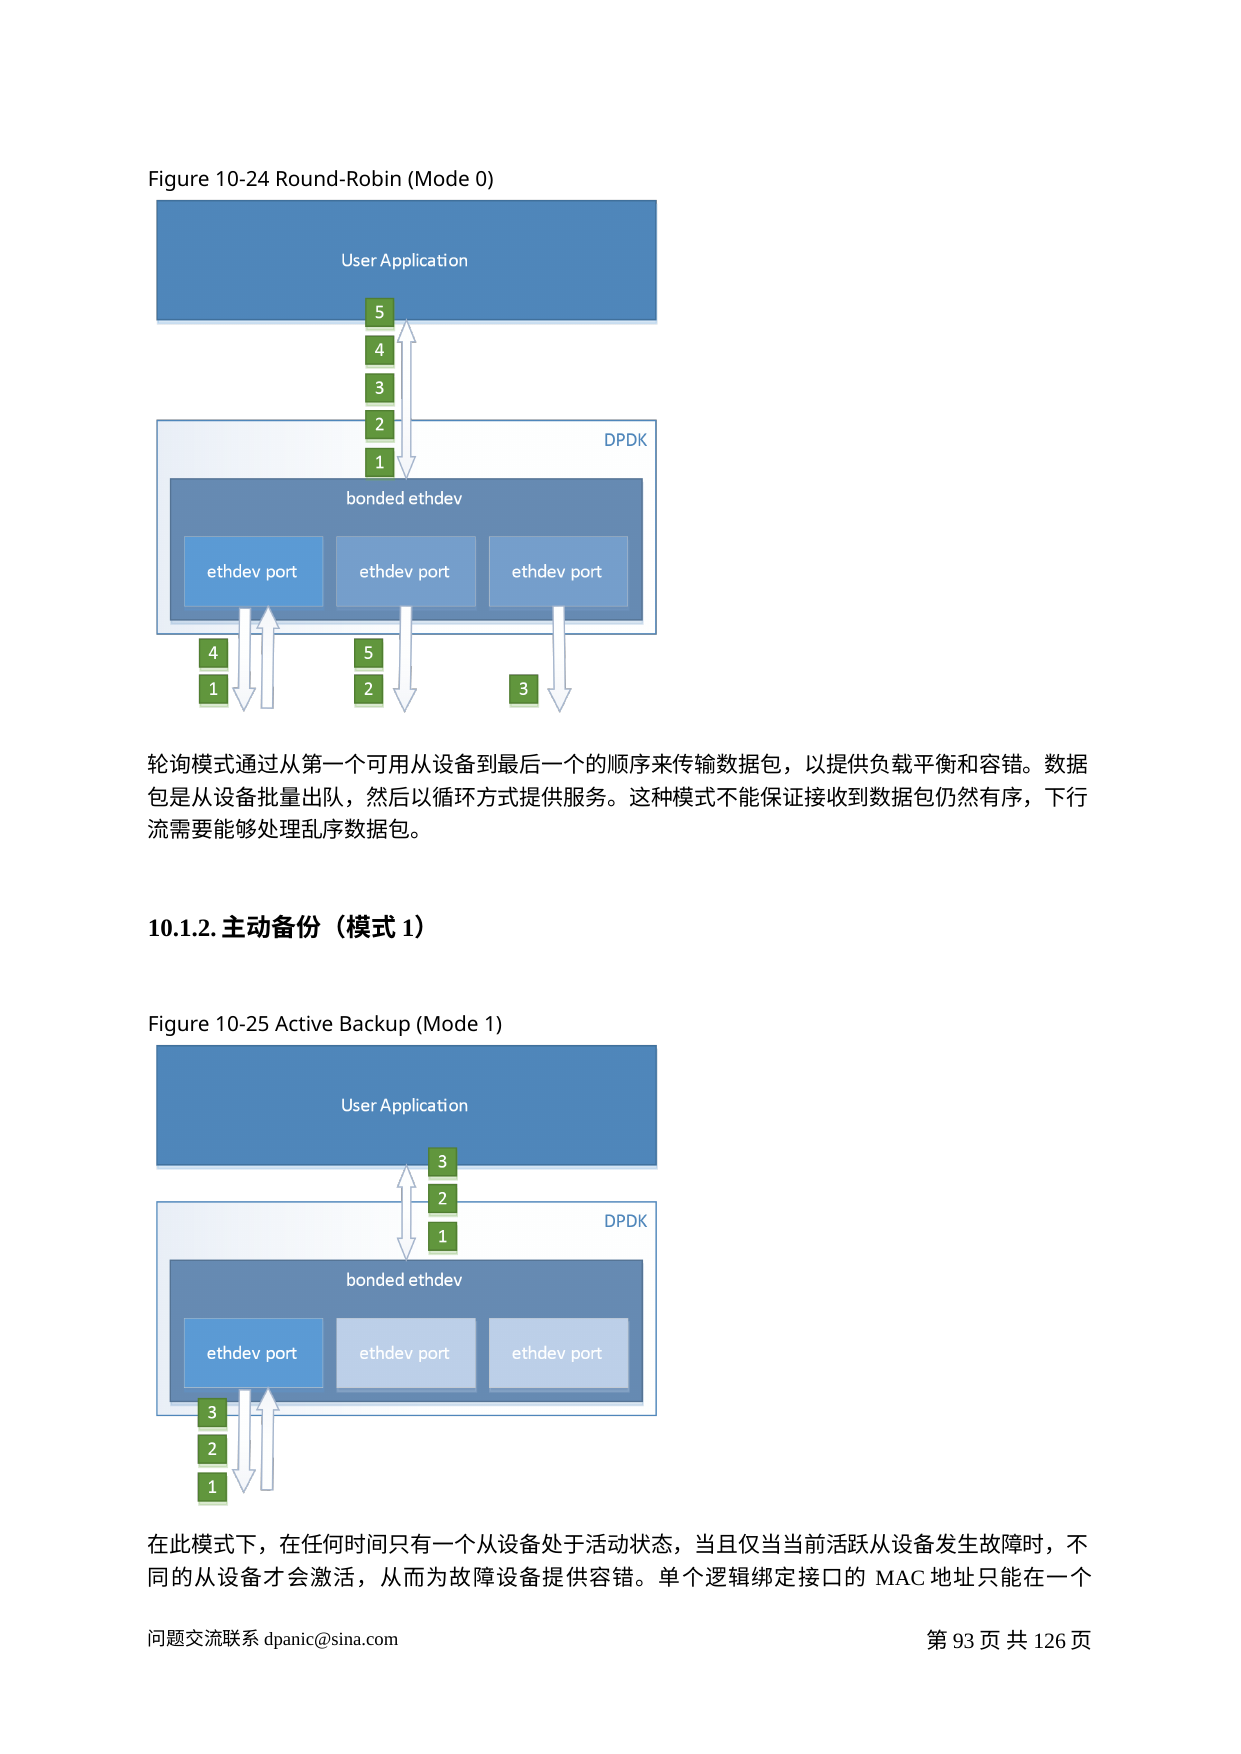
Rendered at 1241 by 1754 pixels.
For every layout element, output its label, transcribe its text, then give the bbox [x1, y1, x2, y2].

picture [147, 194, 667, 717]
picture [147, 1039, 667, 1515]
text 轮询模式通过从第一个可用从设备到最后一个的顺序来传输数据包，以提供负载平衡和容错。数据包是从设备批量出队，然后以循环方式提供服务。这种模式不能保证接收到数据包仍然有序，下行流需要能够处理乱序数据包。 [148, 747, 1092, 844]
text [148, 1527, 1092, 1592]
subtitle 主动备份（模式1） [148, 893, 1092, 958]
